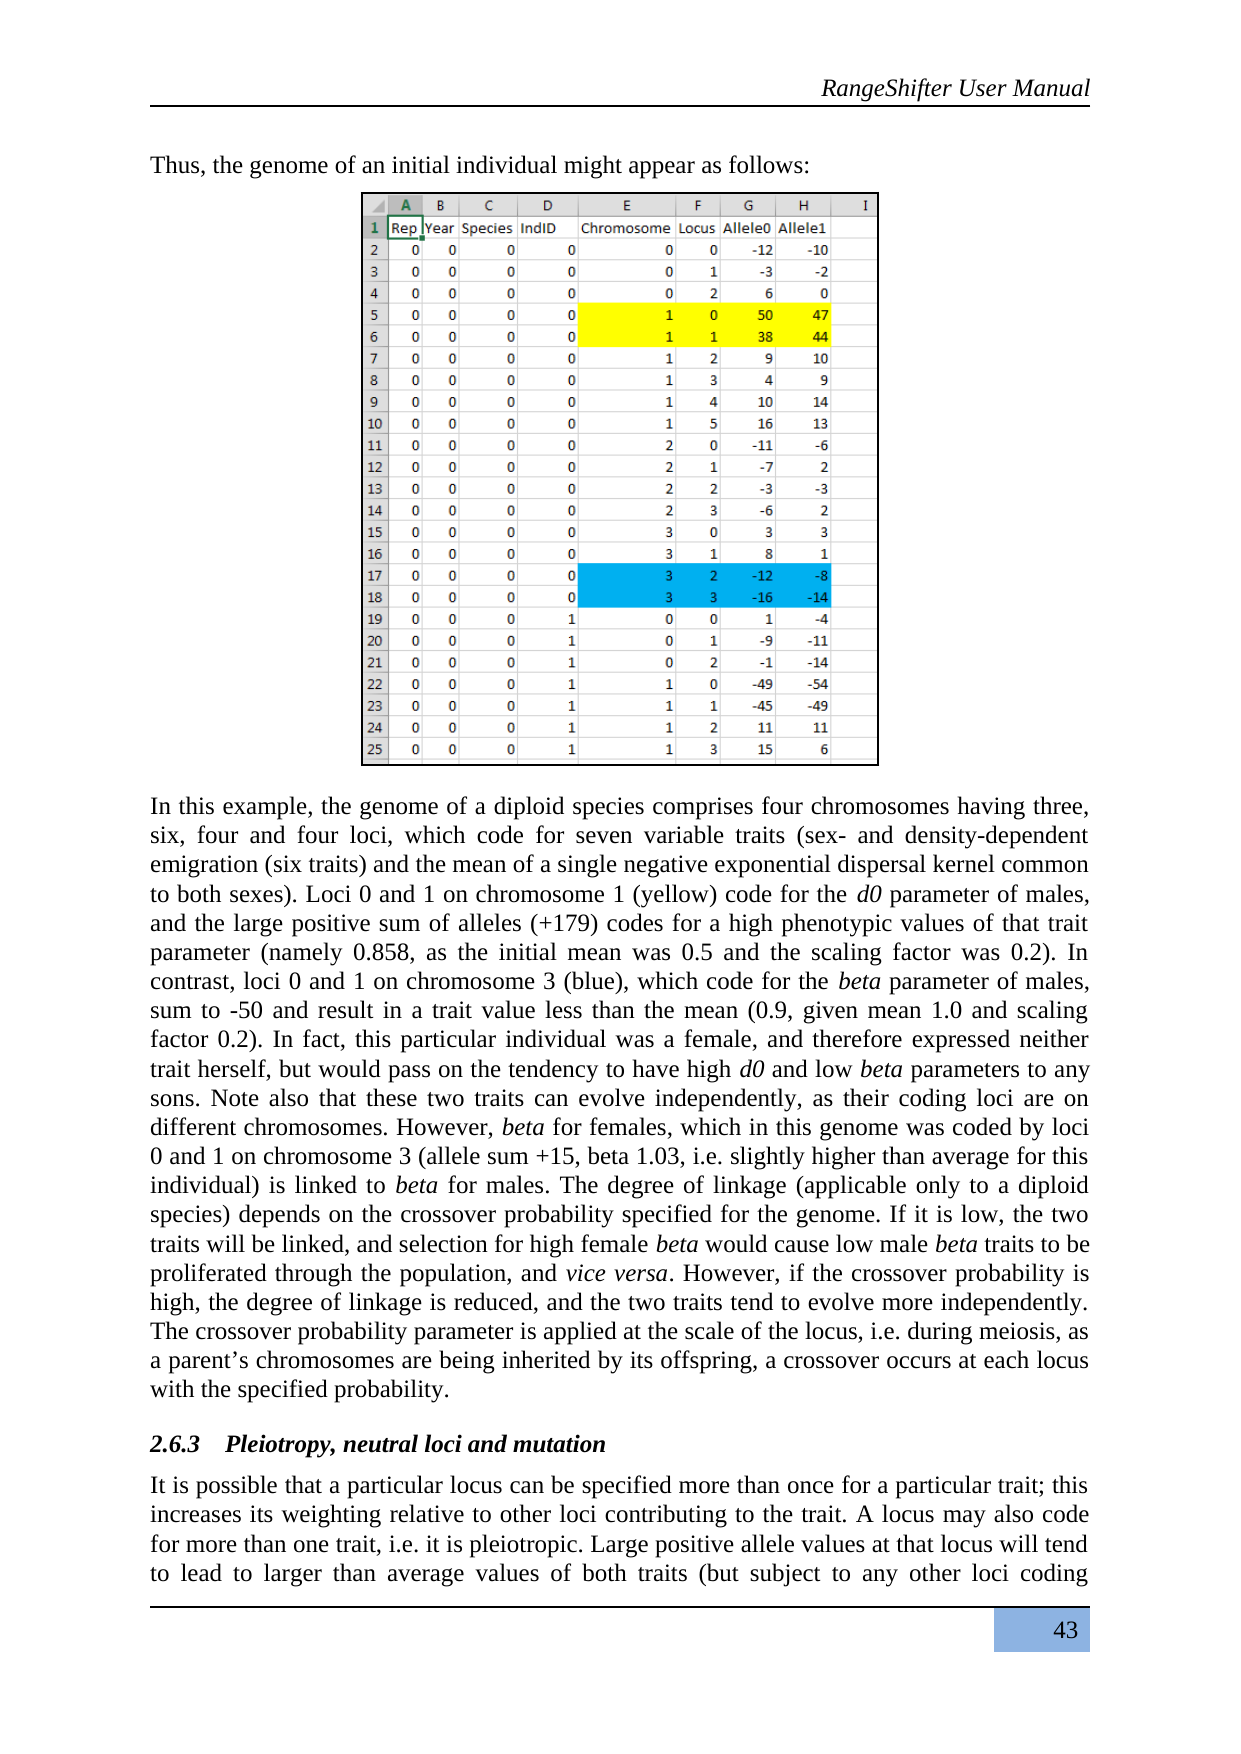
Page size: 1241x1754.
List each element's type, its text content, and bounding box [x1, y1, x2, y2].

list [150, 1470, 1090, 1587]
subtitle Pleiotropy, neutral loci and mutation [150, 1429, 1090, 1458]
picture [363, 194, 877, 764]
text Thus, the genome of an initial individual might appear as follows: [150, 150, 1090, 179]
list In this example, the genome of a diploid species comprises four chromosomes having three, six, four and four loci, which code for seven variable traits (sex- and density-dependent emigration (six traits) and the mean of a single negative exponential dispersal kernel common to both sexes). Loci 0 and 1 on chromosome 1 (yellow) code for the d0 parameter of males, and the large positive sum of alleles (+179) codes for a high phenotypic values of that trait parameter (namely 0.858, as the initial mean was 0.5 and the scaling factor was 0.2). In contrast, loci 0 and 1 on chromosome 3 (blue), which code for the beta parameter of males, sum to -50 and result in a trait value less than the mean (0.9, given mean 1.0 and scaling factor 0.2). In fact, this particular individual was a female, and therefore expressed neither trait herself, but would pass on the tendency to have high d0 and low beta parameters to any sons. Note also that these two traits can evolve independently, as their coding loci are on different chromosomes. However, beta for females, which in this genome was coded by loci 0 and 1 on chromosome 3 (allele sum +15, beta 1.03, i.e. slightly higher than average for this individual) is linked to beta for males. The degree of linkage (applicable only to a diploid species) depends on the crossover probability specified for the genome. If it is low, the two traits will be linked, and selection for high female beta would cause low male beta traits to be proliferated through the population, and vice versa. However, if the crossover probability is high, the degree of linkage is reduced, and the two traits tend to evolve more independently. The crossover probability parameter is applied at the scale of the locus, i.e. during meiosis, as a parent’s chromosomes are being inherited by its offspring, a crossover occurs at each locus with the specified probability. [150, 791, 1090, 1404]
